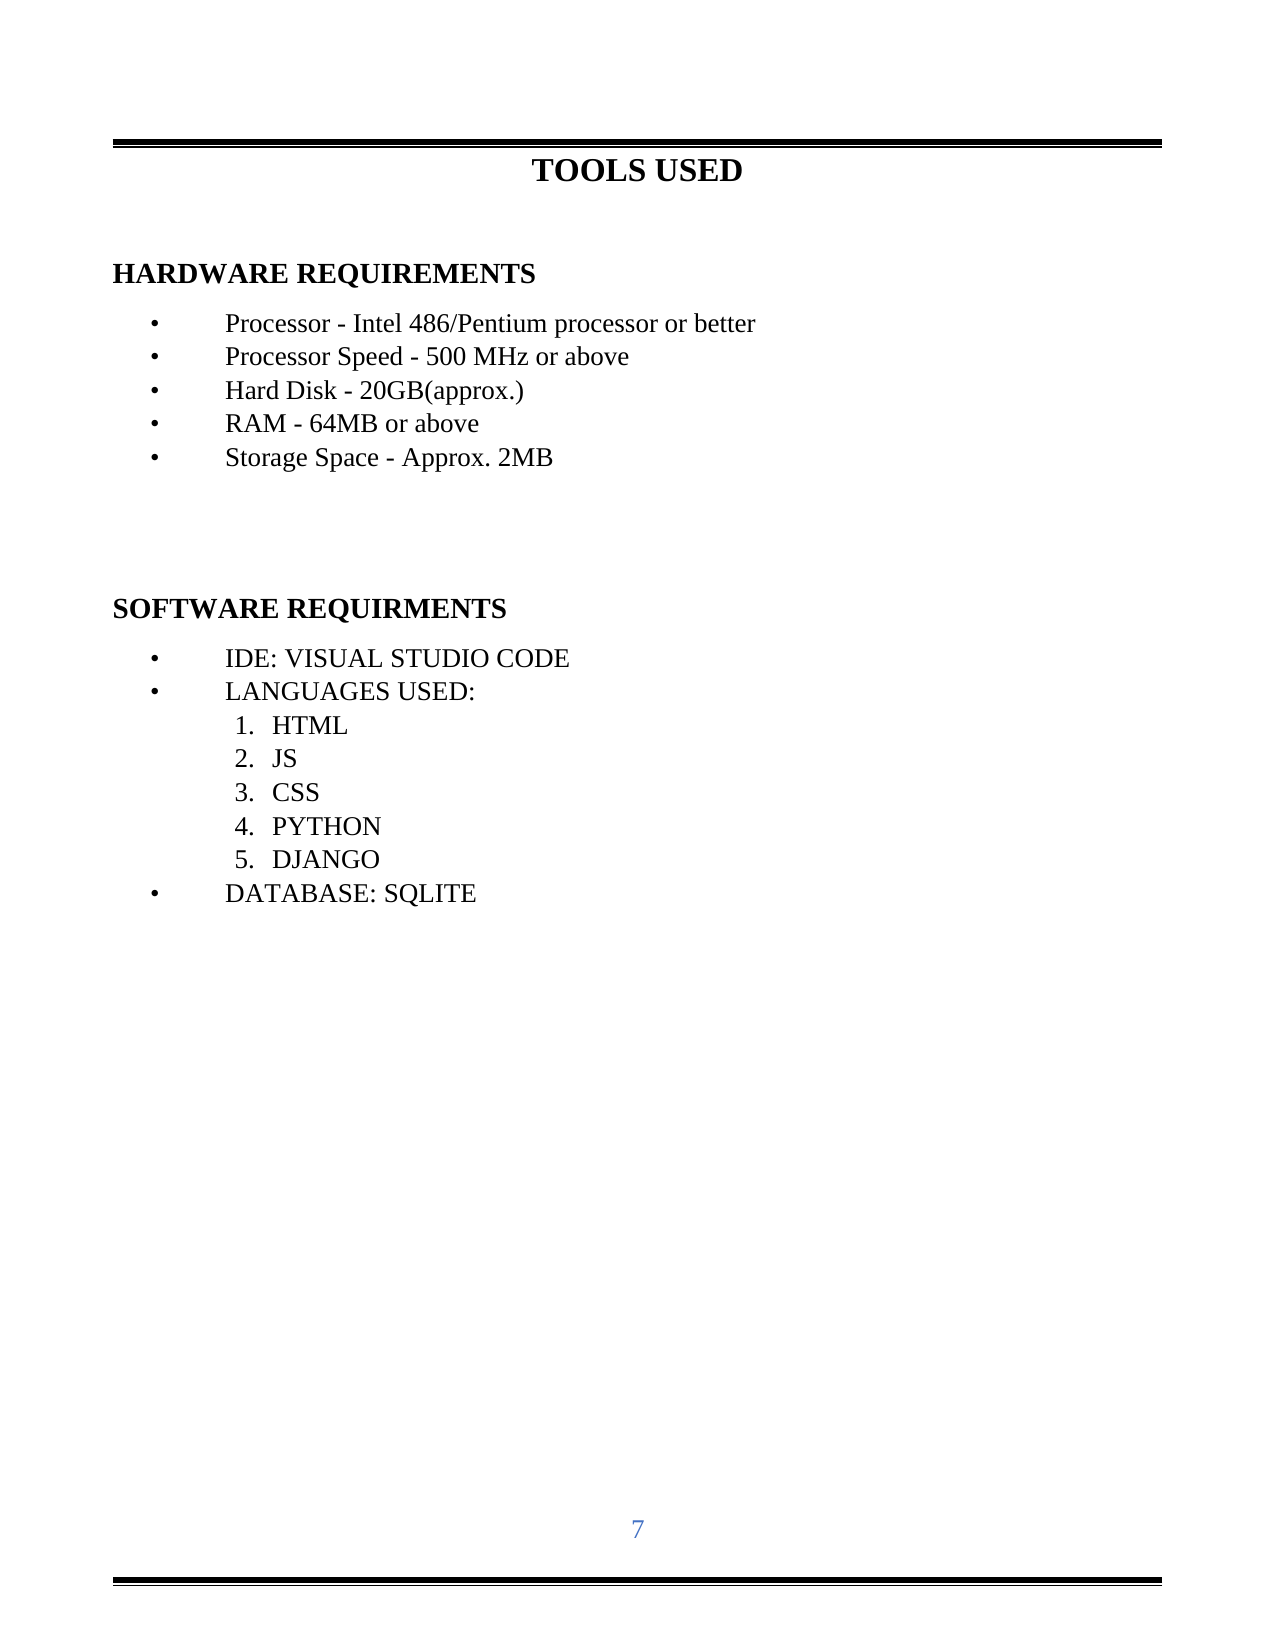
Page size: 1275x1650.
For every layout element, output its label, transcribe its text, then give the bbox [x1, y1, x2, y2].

list DJANGO [234, 843, 1162, 874]
subtitle TOOLS USED [112, 150, 1162, 188]
list Processor Speed - 500 MHz or above [150, 340, 1162, 372]
list RAM - 64MB or above [150, 407, 1162, 439]
list PYTHON [234, 810, 1162, 841]
list DATABASE: SQLITE [150, 877, 1162, 908]
list Processor - Intel 486/Pentium processor or better [150, 307, 1162, 338]
subtitle HARDWARE REQUIREMENTS [112, 257, 1096, 290]
list Storage Space - Approx. 2MB [150, 441, 1162, 472]
subtitle SOFTWARE REQUIRMENTS [112, 592, 1096, 625]
list LANGUAGES USED: [150, 676, 1162, 707]
list JS [234, 743, 1162, 774]
list IDE: VISUAL STUDIO CODE [150, 642, 1162, 673]
list HTML [234, 709, 1162, 740]
list CSS [234, 776, 1162, 807]
list Hard Disk - 20GB(approx.) [150, 374, 1162, 405]
